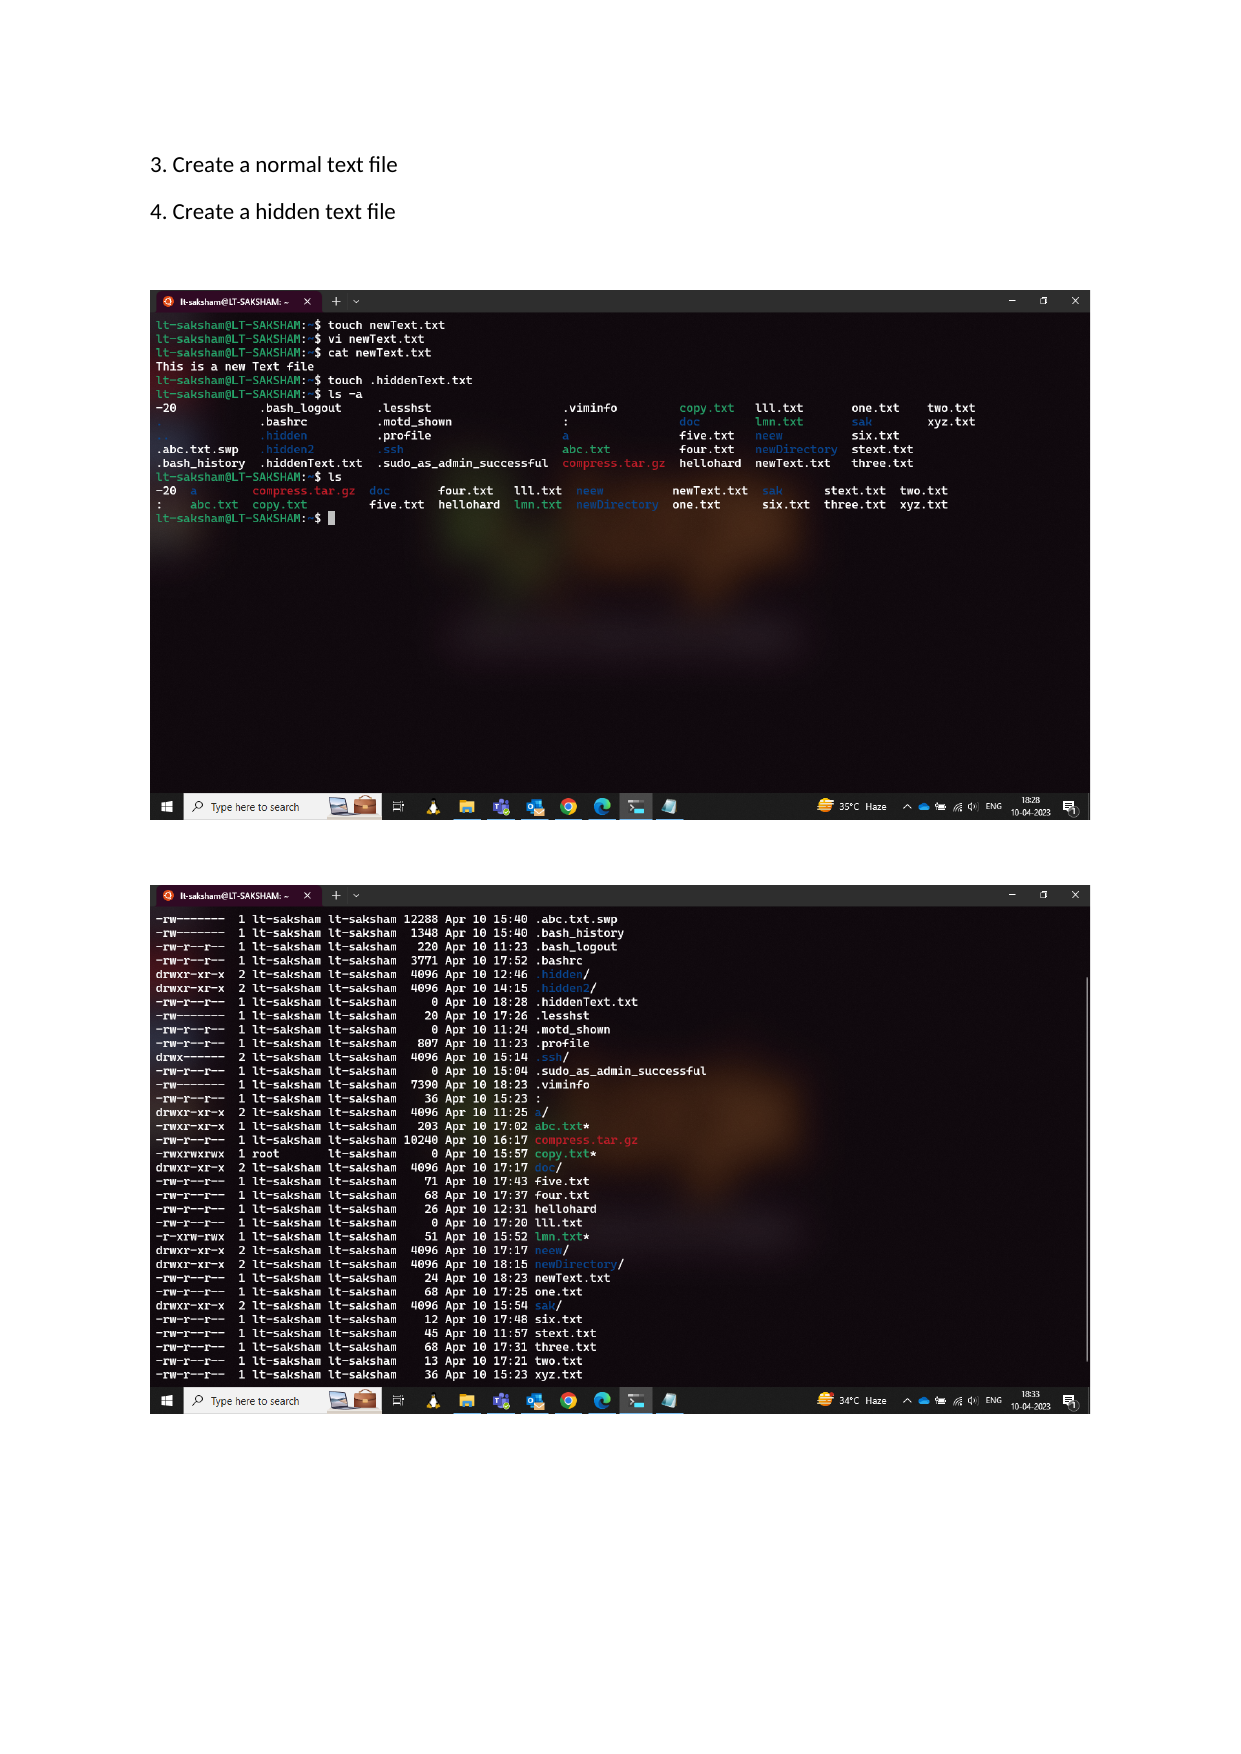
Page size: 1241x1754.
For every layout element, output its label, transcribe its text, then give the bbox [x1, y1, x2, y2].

text 3. Create a normal text file [150, 150, 1090, 178]
text 4. Create a hidden text file [150, 197, 1090, 225]
picture [150, 885, 1091, 1414]
picture [150, 290, 1091, 820]
